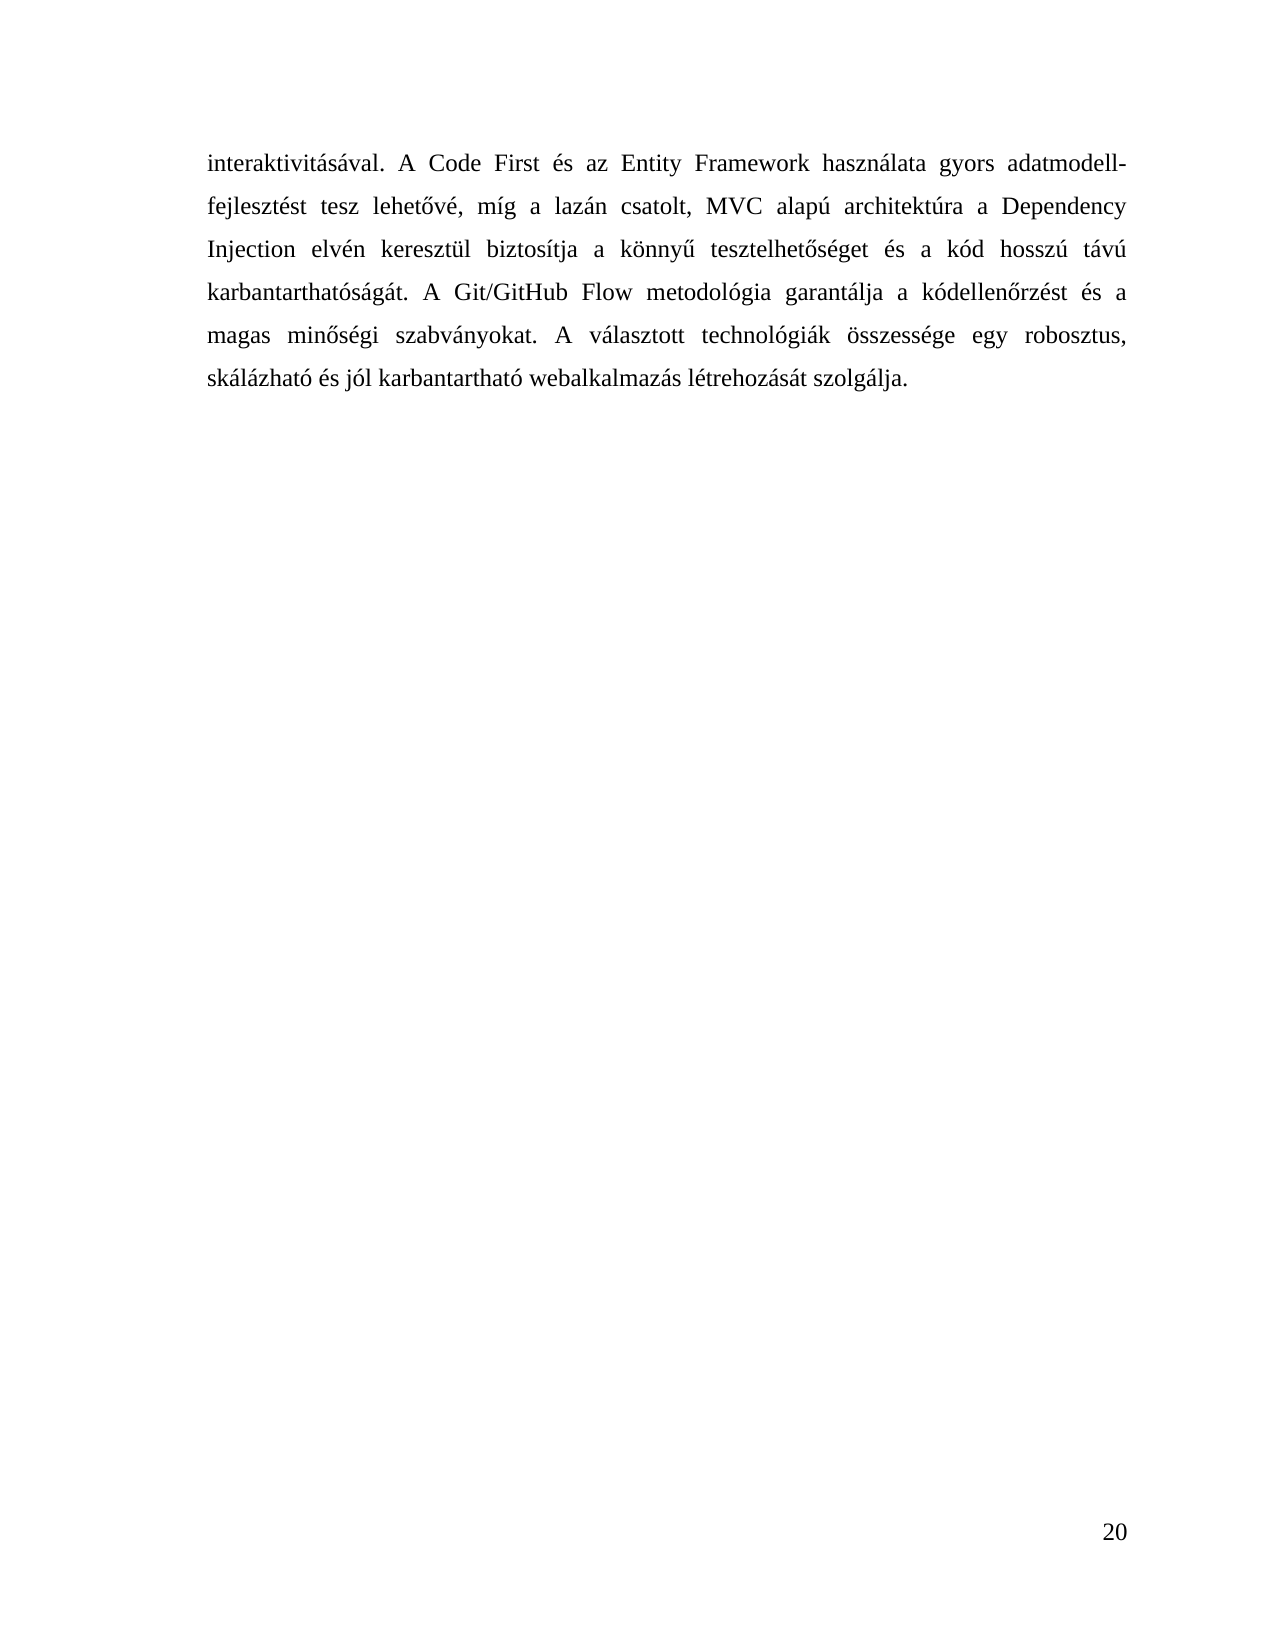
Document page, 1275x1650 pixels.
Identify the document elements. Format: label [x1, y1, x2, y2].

text [207, 148, 1127, 392]
